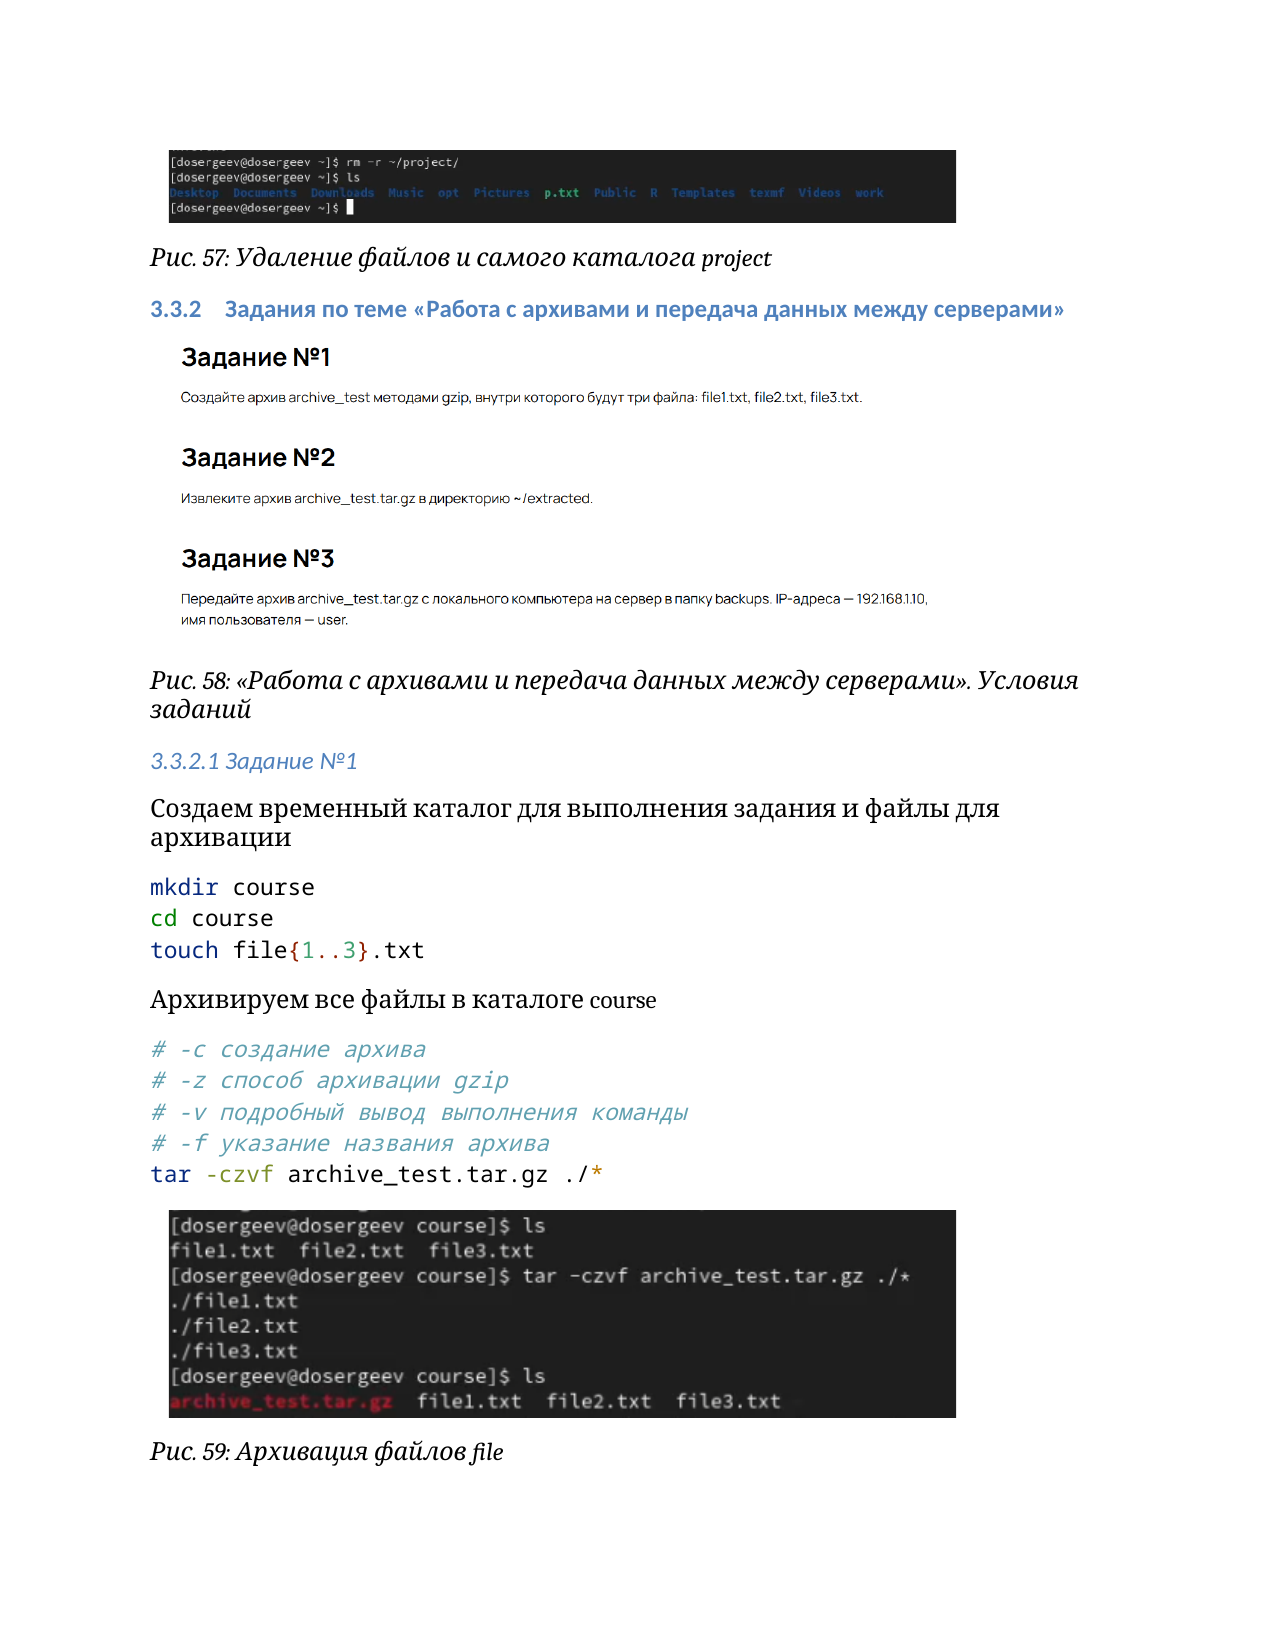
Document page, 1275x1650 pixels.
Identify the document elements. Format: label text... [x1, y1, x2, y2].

picture [168, 323, 957, 647]
subtitle 3.3.2 Задания по теме «Работа с архивами и передача данных между серверами» [150, 293, 1125, 323]
text Рис. 58: «Работа с архивами и передача данных между серверами». Условия заданий [150, 667, 1125, 725]
text mkdir course cd course touch file{1..3}.txt [150, 871, 1125, 965]
picture [168, 150, 957, 223]
text Рис. 57: Удаление файлов и самого каталога project [150, 243, 1125, 272]
text Создаем временный каталог для выполнения задания и файлы для архивации [150, 795, 1125, 852]
text Рис. 59: Архивация файлов file [150, 1438, 1125, 1467]
picture [168, 1210, 957, 1418]
subtitle 3.3.2.1 Задание №1 [150, 746, 1125, 776]
text # -c создание архива # -z способ архивации gzip # -v подробный вывод выполнения команды # -f указание названия архива tar -czvf archive_test.tar.gz ./* [150, 1033, 1125, 1189]
text Архивируем все файлы в каталоге course [150, 986, 1125, 1014]
